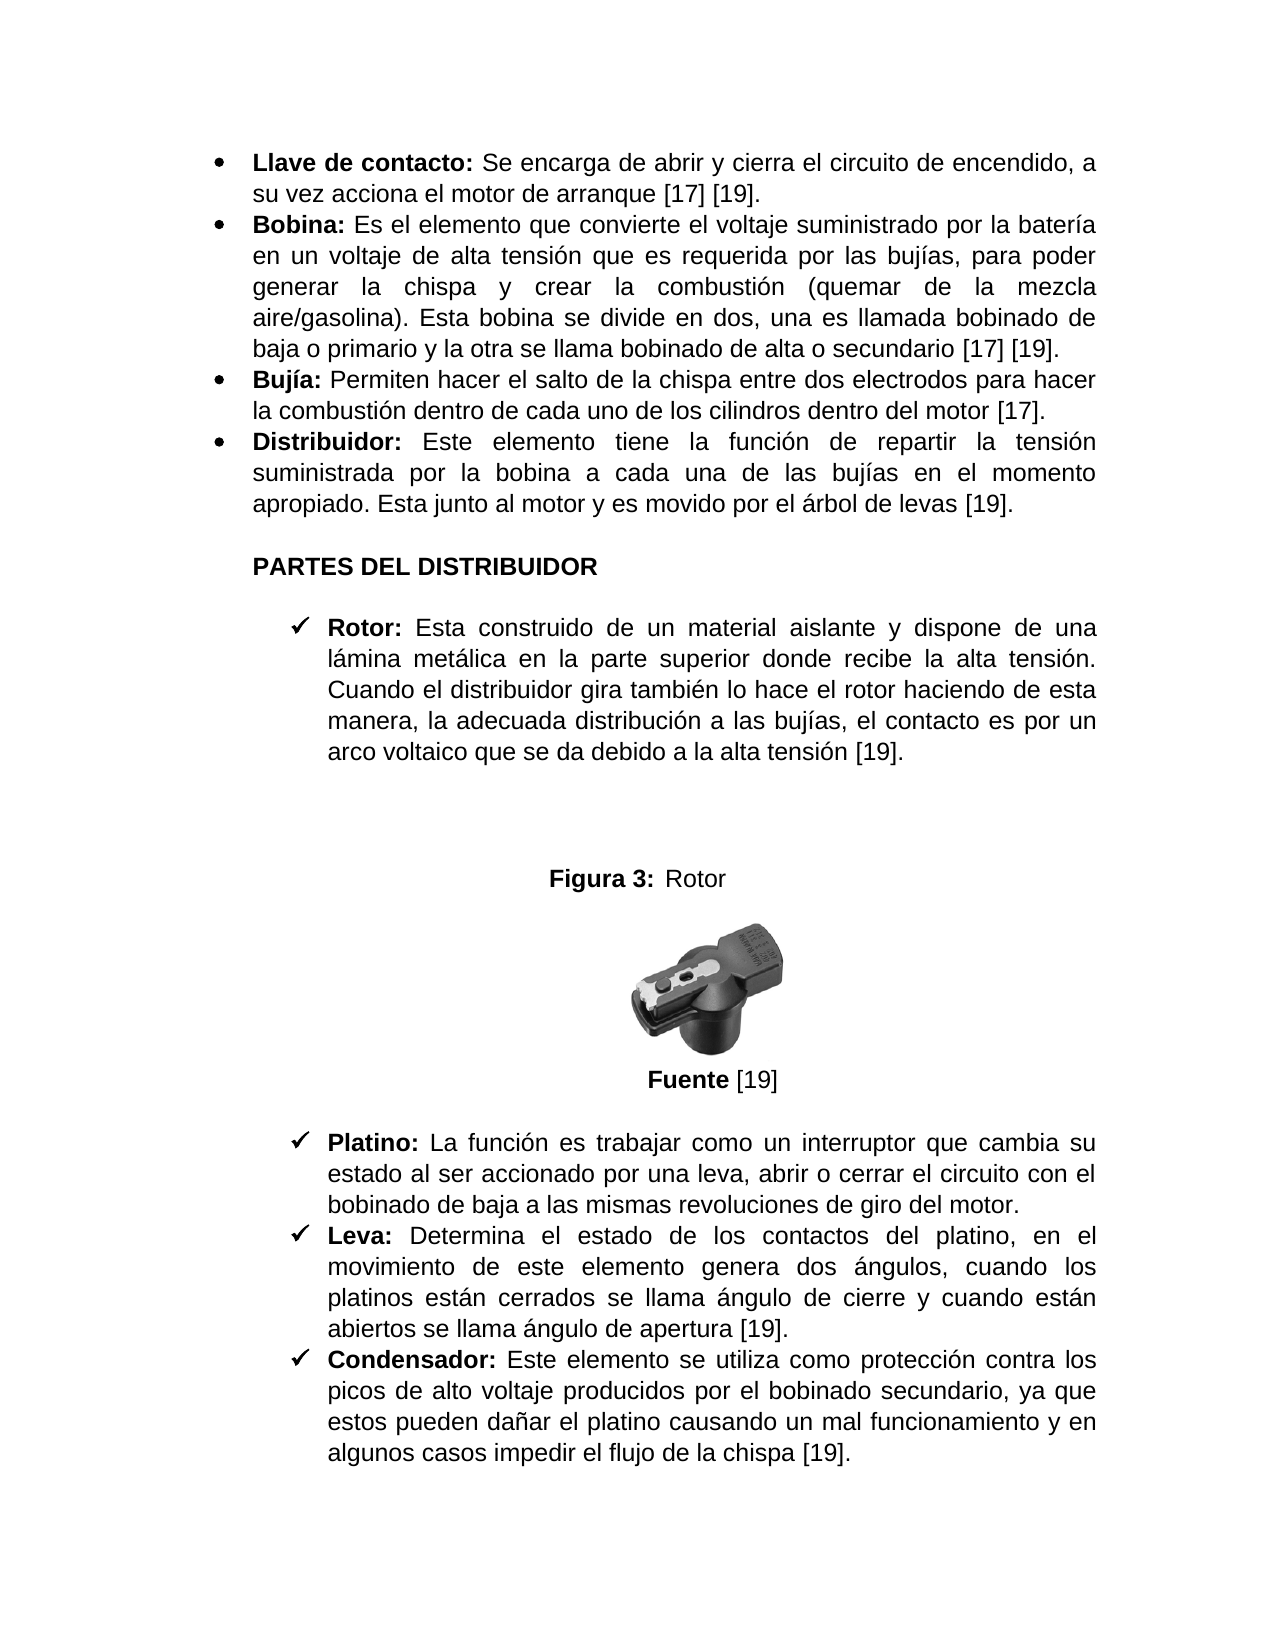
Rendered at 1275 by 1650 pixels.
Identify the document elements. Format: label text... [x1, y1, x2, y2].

list Llave de contacto: Se encarga de abrir y cierra el circuito de encendido, a su vez acciona el motor de arranque. [215, 148, 1098, 207]
list Leva: Determina el estado de los contactos del platino, en el movimiento de este elemento genera dos ángulos, cuando los platinos están cerrados se llama ángulo de cierre y cuando están abiertos se llama ángulo de apertura. [290, 1221, 1098, 1343]
list Distribuidor: Este elemento tiene la función de repartir la tensión suministrada por la bobina a cada una de las bujías en el momento apropiado. Esta junto al motor y es movido por el árbol de levas. [215, 427, 1098, 518]
text Figura 3: Rotor [177, 864, 1098, 892]
list Bobina: Es el elemento que convierte el voltaje suministrado por la batería en un voltaje de alta tensión que es requerida por las bujías, para poder generar la chispa y crear la combustión (quemar de la mezcla aire/gasolina). Esta bobina se divide en dos, una es llamada bobinado de baja o primario y la otra se llama bobinado de alta o secundario. [215, 210, 1098, 363]
list Rotor: Esta construido de un material aislante y dispone de una lámina metálica en la parte superior donde recibe la alta tensión. Cuando el distribuidor gira también lo hace el rotor haciendo de esta manera, la adecuada distribución a las bujías, el contacto es por un arco voltaico que se da debido a la alta tensión. [290, 613, 1098, 766]
list PARTES DEL DISTRIBUIDOR [252, 552, 1098, 580]
picture [574, 913, 851, 1064]
list Bujía: Permiten hacer el salto de la chispa entre dos electrodos para hacer la combustión dentro de cada uno de los cilindros dentro del motor. [215, 365, 1098, 425]
list Fuente [327, 1065, 1098, 1094]
list Condensador: Este elemento se utiliza como protección contra los picos de alto voltaje producidos por el bobinado secundario, ya que estos pueden dañar el platino causando un mal funcionamiento y en algunos casos impedir el flujo de la chispa. [290, 1345, 1098, 1467]
list Platino: La función es trabajar como un interruptor que cambia su estado al ser accionado por una leva, abrir o cerrar el circuito con el bobinado de baja a las mismas revoluciones de giro del motor. [290, 1127, 1098, 1218]
